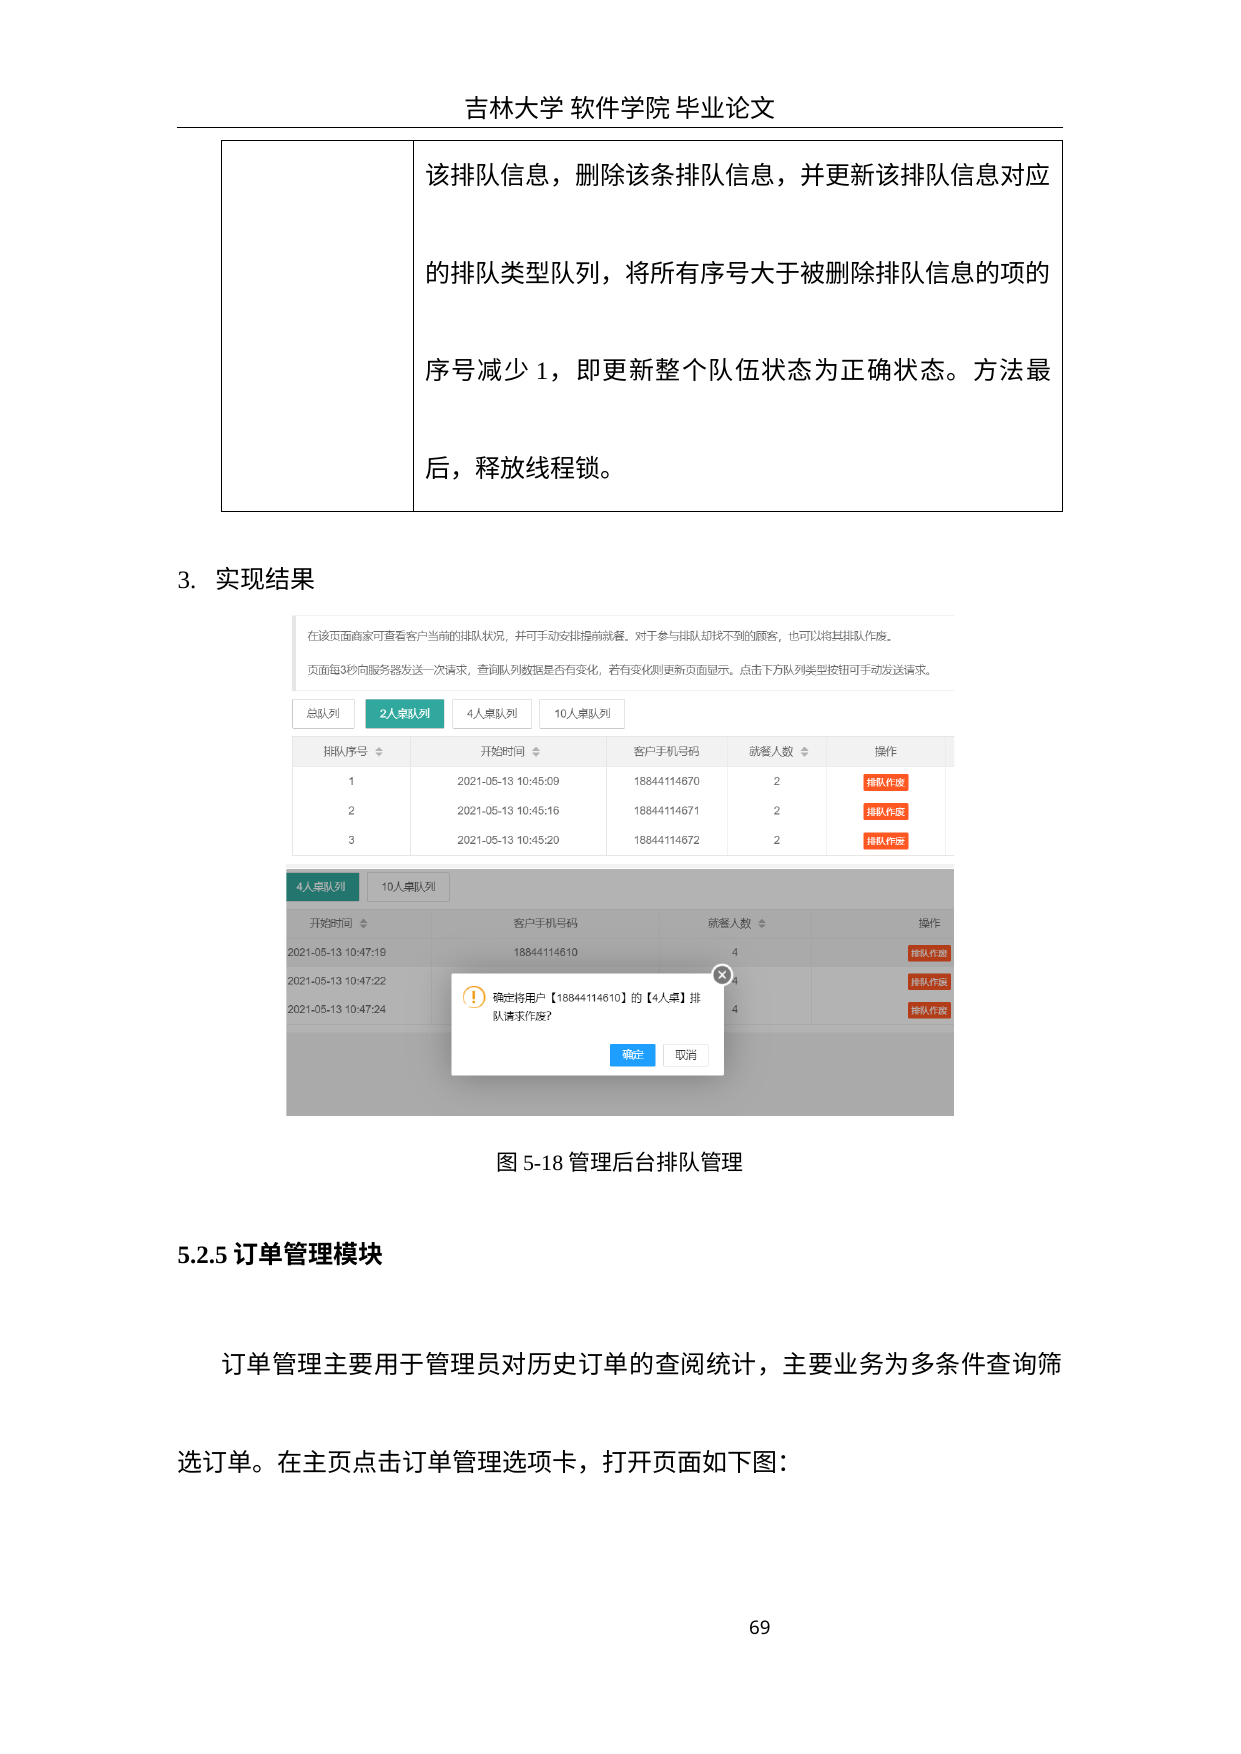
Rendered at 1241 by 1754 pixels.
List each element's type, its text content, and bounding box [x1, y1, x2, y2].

picture [286, 869, 954, 1116]
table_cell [222, 141, 413, 511]
subtitle 5.2.5 订单管理模块 [177, 1220, 1063, 1285]
text 订单管理主要用于管理员对历史订单的查阅统计，主要业务为多条件查询筛选订单。在主页点击订单管理选项卡，打开页面如下图： [177, 1330, 1063, 1493]
picture [285, 609, 955, 868]
list 实现结果 [177, 545, 1063, 610]
text 图5-18 管理后台排队管理 [177, 1145, 1063, 1177]
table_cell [414, 141, 1062, 511]
